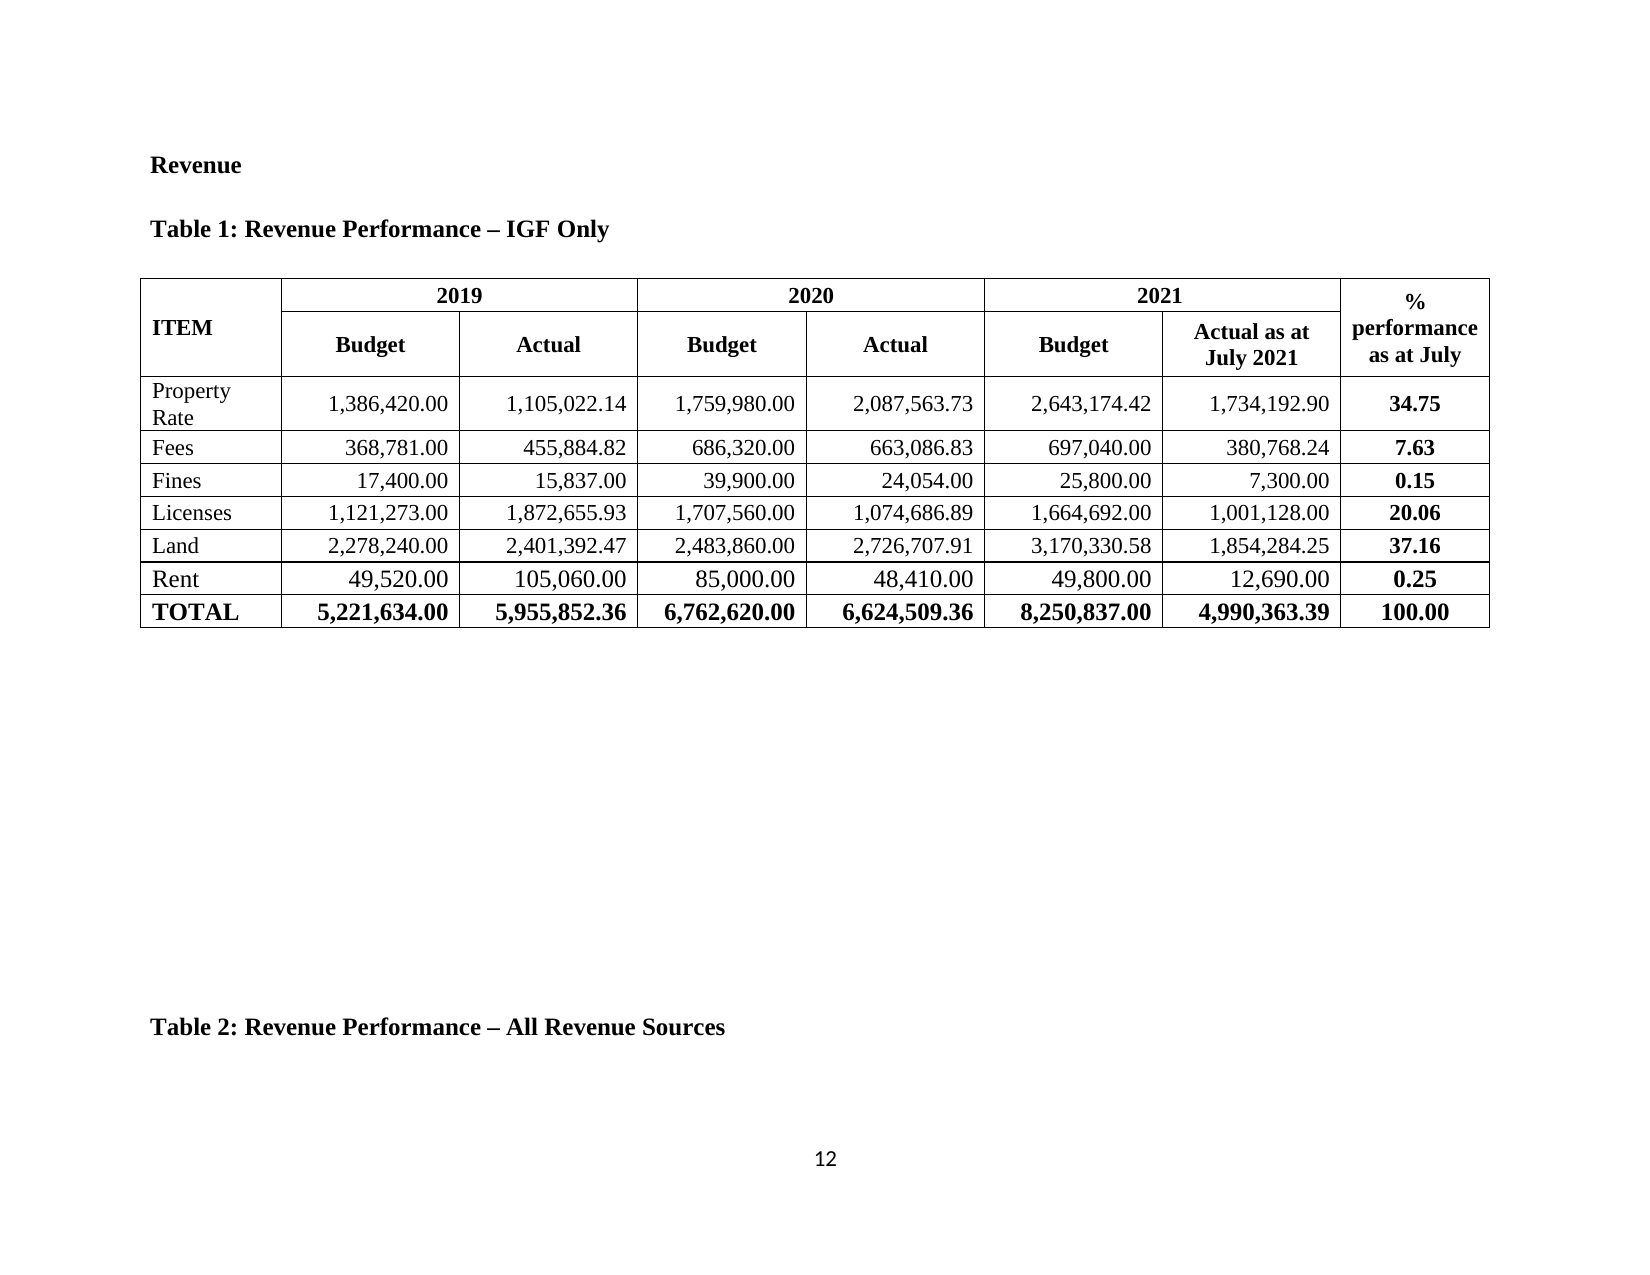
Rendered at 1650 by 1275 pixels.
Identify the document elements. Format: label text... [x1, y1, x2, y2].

table_header 2021 [985, 279, 1340, 311]
table_cell 1,707,560.00 [638, 497, 806, 528]
table_cell 686,320.00 [638, 431, 806, 463]
table_cell Actual [807, 312, 984, 376]
table_cell 7.63 [1341, 431, 1489, 463]
table_cell 100.00 [1341, 595, 1489, 627]
table_cell 15,837.00 [460, 464, 637, 496]
table_cell 1,759,980.00 [638, 377, 806, 430]
table_cell 1,074,686.89 [807, 497, 984, 528]
table_cell 0.25 [1341, 563, 1489, 594]
table_cell 12,690.00 [1163, 563, 1340, 594]
table_cell 6,762,620.00 [638, 595, 806, 627]
table_cell 49,520.00 [282, 563, 459, 594]
table_cell 380,768.24 [1163, 431, 1340, 463]
table_cell Actual as at July 2021 [1163, 312, 1340, 376]
table_cell 6,624,509.36 [807, 595, 984, 627]
table_cell 4,990,363.39 [1163, 595, 1340, 627]
table_cell 0.15 [1341, 464, 1489, 496]
table_cell Fees [141, 431, 281, 463]
table_cell 5,955,852.36 [460, 595, 637, 627]
table_cell Licenses [141, 497, 281, 528]
table_header 2020 [638, 279, 984, 311]
table_cell 8,250,837.00 [985, 595, 1162, 627]
table_cell Property Rate [141, 377, 281, 430]
table_cell 17,400.00 [282, 464, 459, 496]
table_cell 368,781.00 [282, 431, 459, 463]
table_cell 5,221,634.00 [282, 595, 459, 627]
table_cell 20.06 [1341, 497, 1489, 528]
table_cell 49,800.00 [985, 563, 1162, 594]
table_cell TOTAL [141, 595, 281, 627]
table_header % performance as at July [1341, 279, 1489, 376]
table_cell Budget [282, 312, 459, 376]
table_cell Rent [141, 563, 281, 594]
table_cell 7,300.00 [1163, 464, 1340, 496]
table_cell 1,105,022.14 [460, 377, 637, 430]
table_cell 2,483,860.00 [638, 530, 806, 561]
table_cell 37.16 [1341, 530, 1489, 561]
table_cell 1,001,128.00 [1163, 497, 1340, 528]
table_cell 48,410.00 [807, 563, 984, 594]
text Table 1: Revenue Performance – IGF Only [150, 214, 1500, 243]
table_cell Actual [460, 312, 637, 376]
table_cell Fines [141, 464, 281, 496]
table_cell Land [141, 530, 281, 561]
table_cell Budget [638, 312, 806, 376]
text Revenue [150, 150, 1500, 179]
table_cell 1,734,192.90 [1163, 377, 1340, 430]
table_cell 455,884.82 [460, 431, 637, 463]
table_cell 697,040.00 [985, 431, 1162, 463]
table_cell 2,278,240.00 [282, 530, 459, 561]
table_cell 2,401,392.47 [460, 530, 637, 561]
table_cell 1,872,655.93 [460, 497, 637, 528]
table_header ITEM [141, 279, 281, 376]
table_cell 1,854,284.25 [1163, 530, 1340, 561]
table_cell 39,900.00 [638, 464, 806, 496]
table_cell 105,060.00 [460, 563, 637, 594]
table_cell 1,121,273.00 [282, 497, 459, 528]
table_cell 1,664,692.00 [985, 497, 1162, 528]
table_cell 2,087,563.73 [807, 377, 984, 430]
table_cell 85,000.00 [638, 563, 806, 594]
table_header 2019 [282, 279, 637, 311]
table_cell 24,054.00 [807, 464, 984, 496]
table_cell 2,726,707.91 [807, 530, 984, 561]
table_cell 34.75 [1341, 377, 1489, 430]
table_cell 663,086.83 [807, 431, 984, 463]
table_cell 3,170,330.58 [985, 530, 1162, 561]
table_cell Budget [985, 312, 1162, 376]
table_cell 25,800.00 [985, 464, 1162, 496]
table_cell 2,643,174.42 [985, 377, 1162, 430]
table_cell 1,386,420.00 [282, 377, 459, 430]
text Table 2: Revenue Performance – All Revenue Sources [150, 1012, 1500, 1041]
